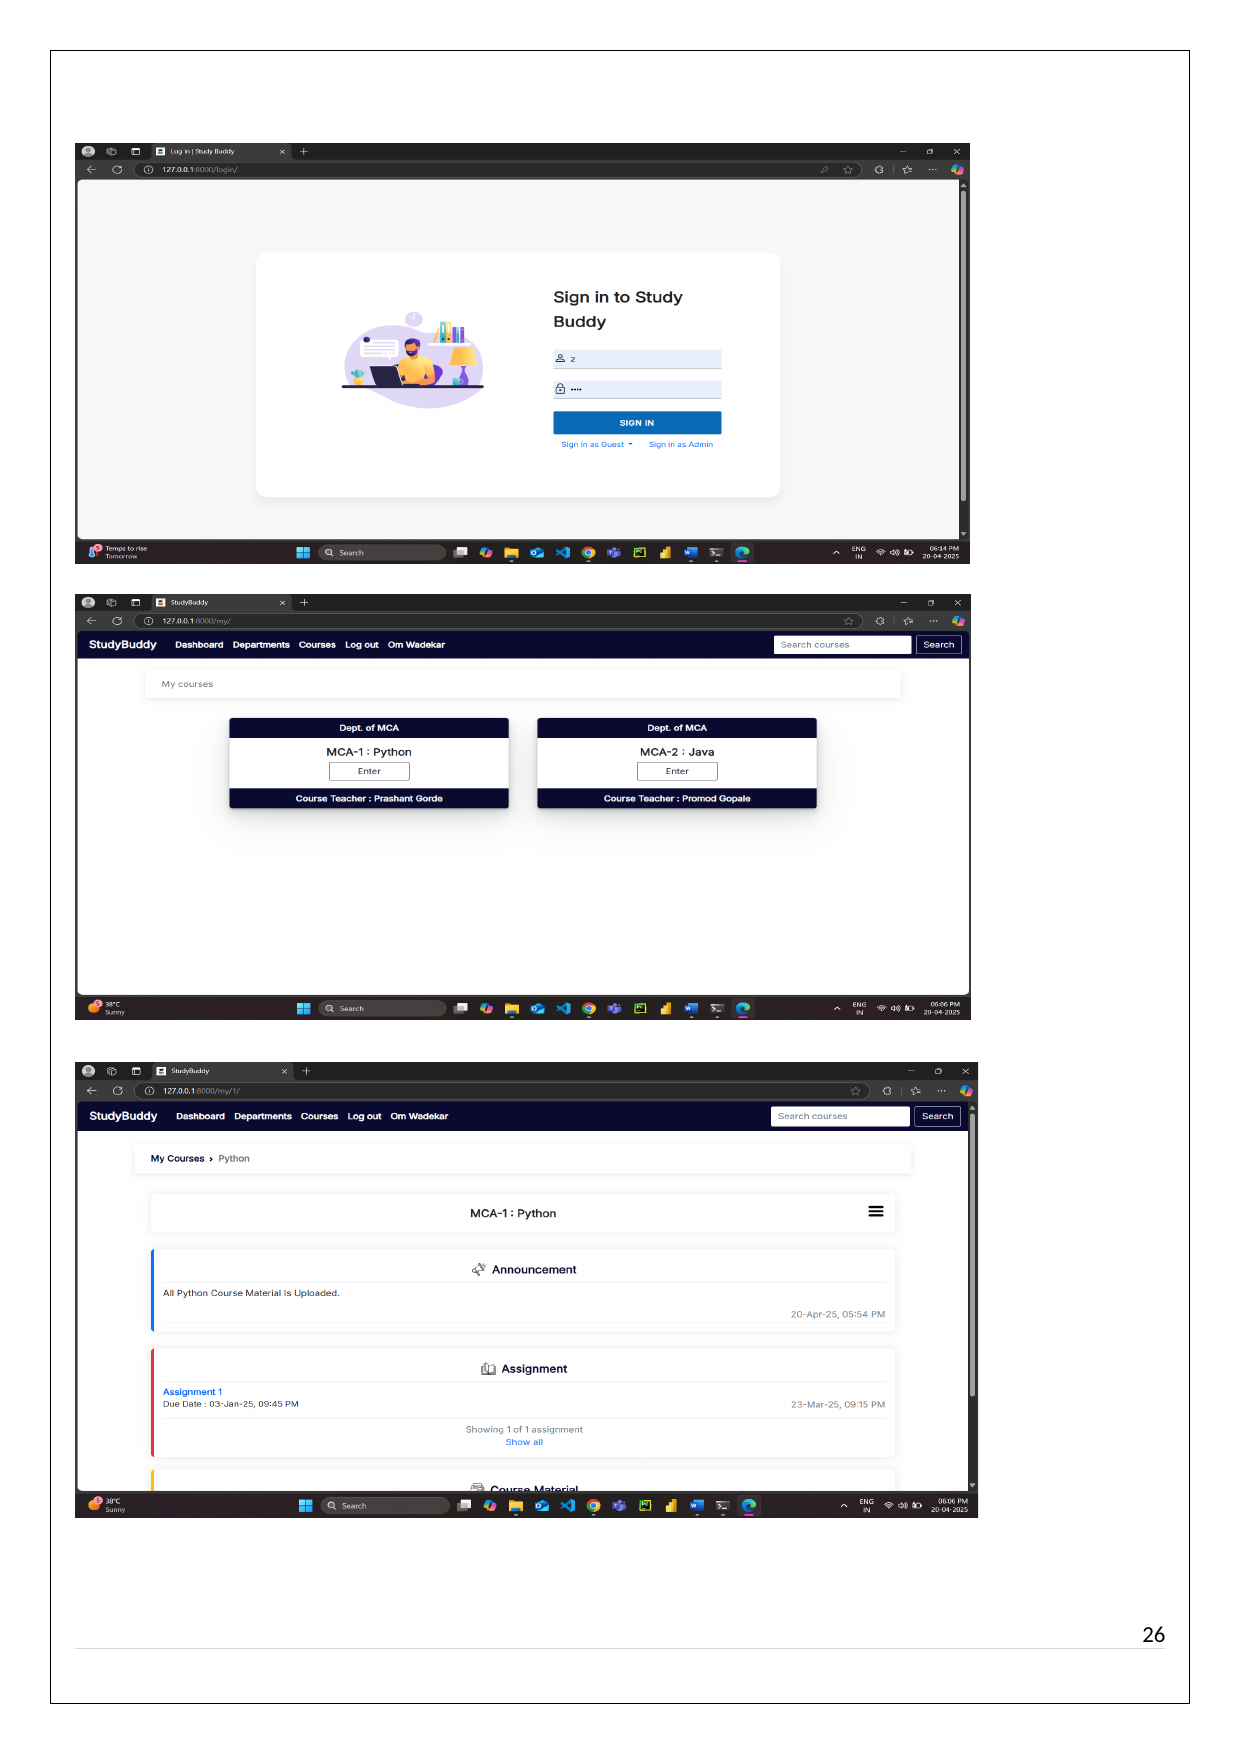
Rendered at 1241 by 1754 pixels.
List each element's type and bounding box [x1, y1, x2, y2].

picture [75, 1062, 979, 1518]
picture [75, 143, 970, 564]
picture [75, 594, 971, 1020]
